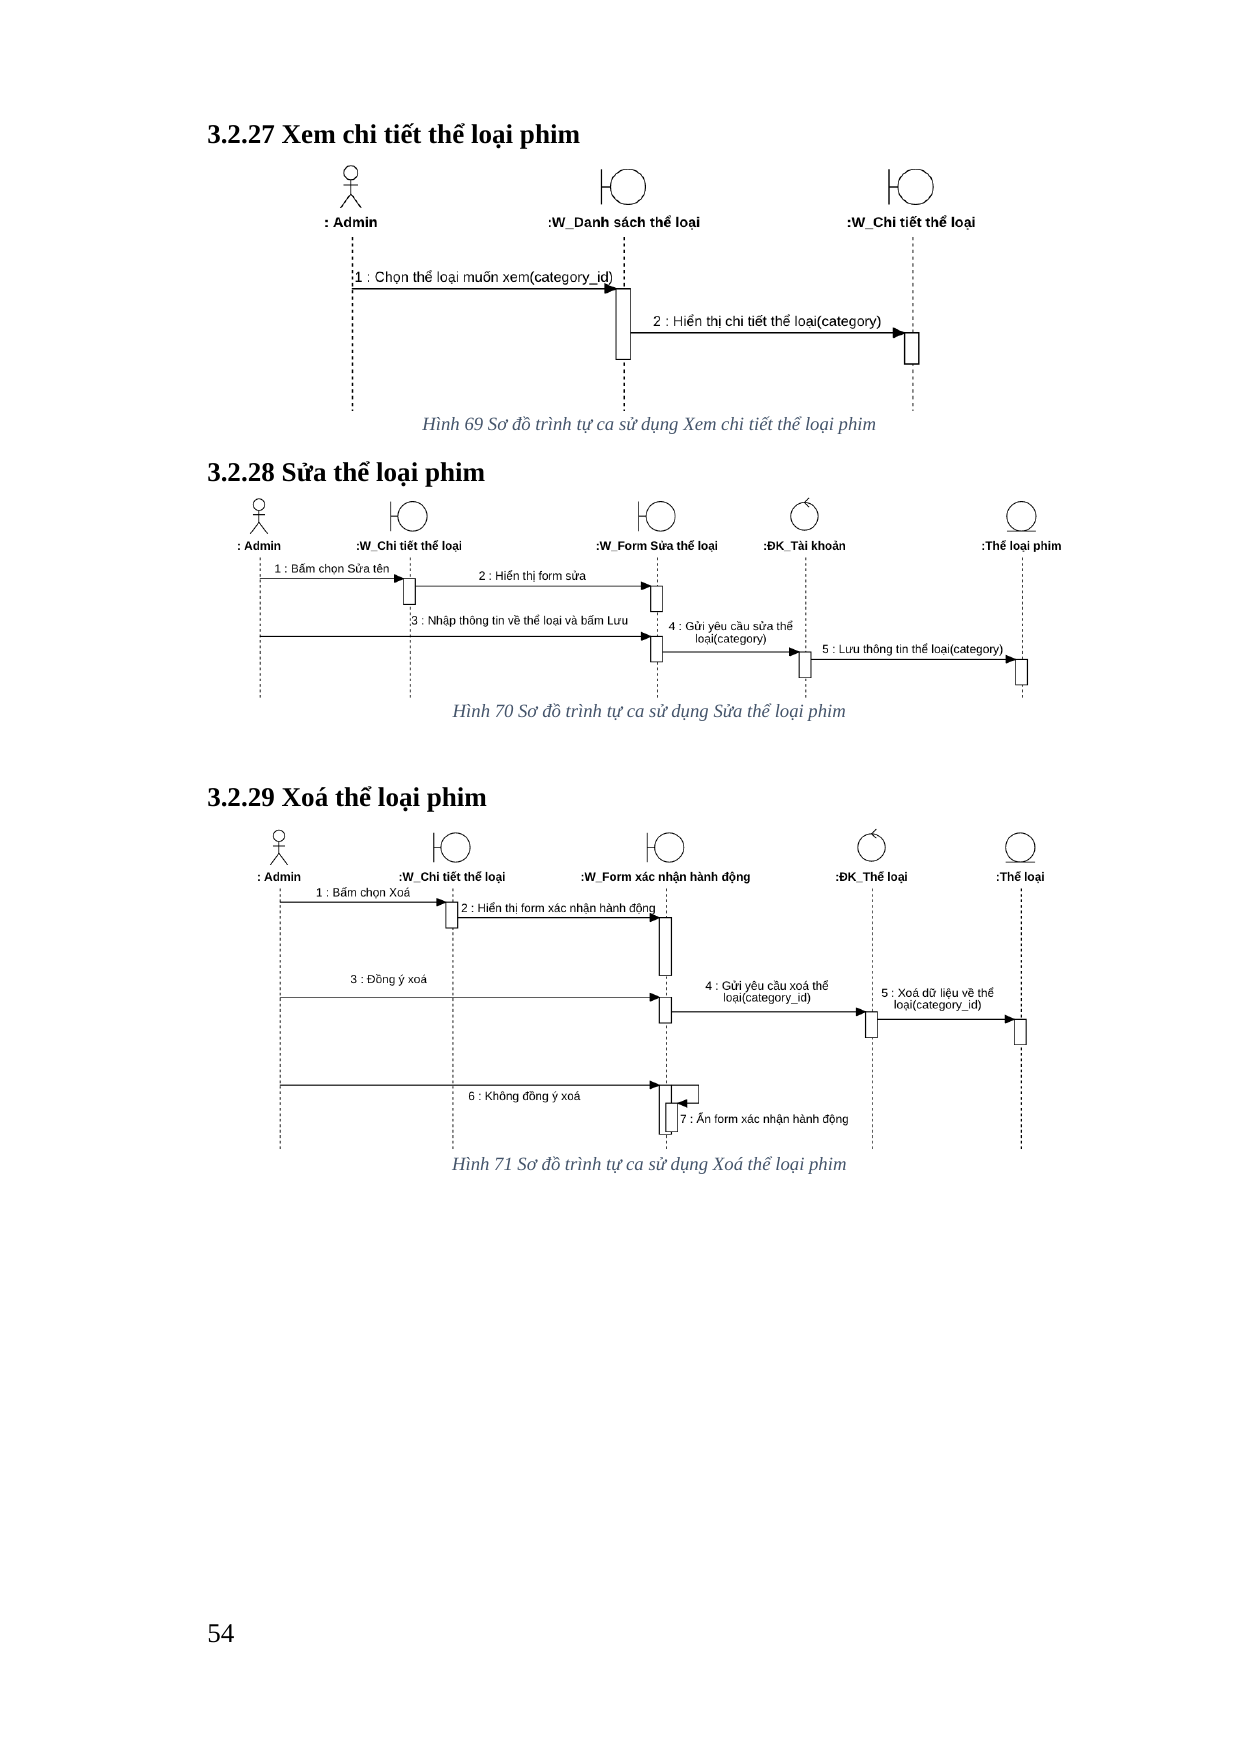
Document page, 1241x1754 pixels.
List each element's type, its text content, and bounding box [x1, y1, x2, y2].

picture [233, 496, 1067, 698]
subtitle 3.2.29 Xoá thể loại phim [207, 781, 1093, 812]
subtitle 3.2.28 Sửa thể loại phim [207, 456, 1093, 487]
subtitle 3.2.27 Xem chi tiết thể loại phim [207, 118, 1093, 150]
picture [249, 821, 1052, 1150]
picture [310, 158, 991, 411]
